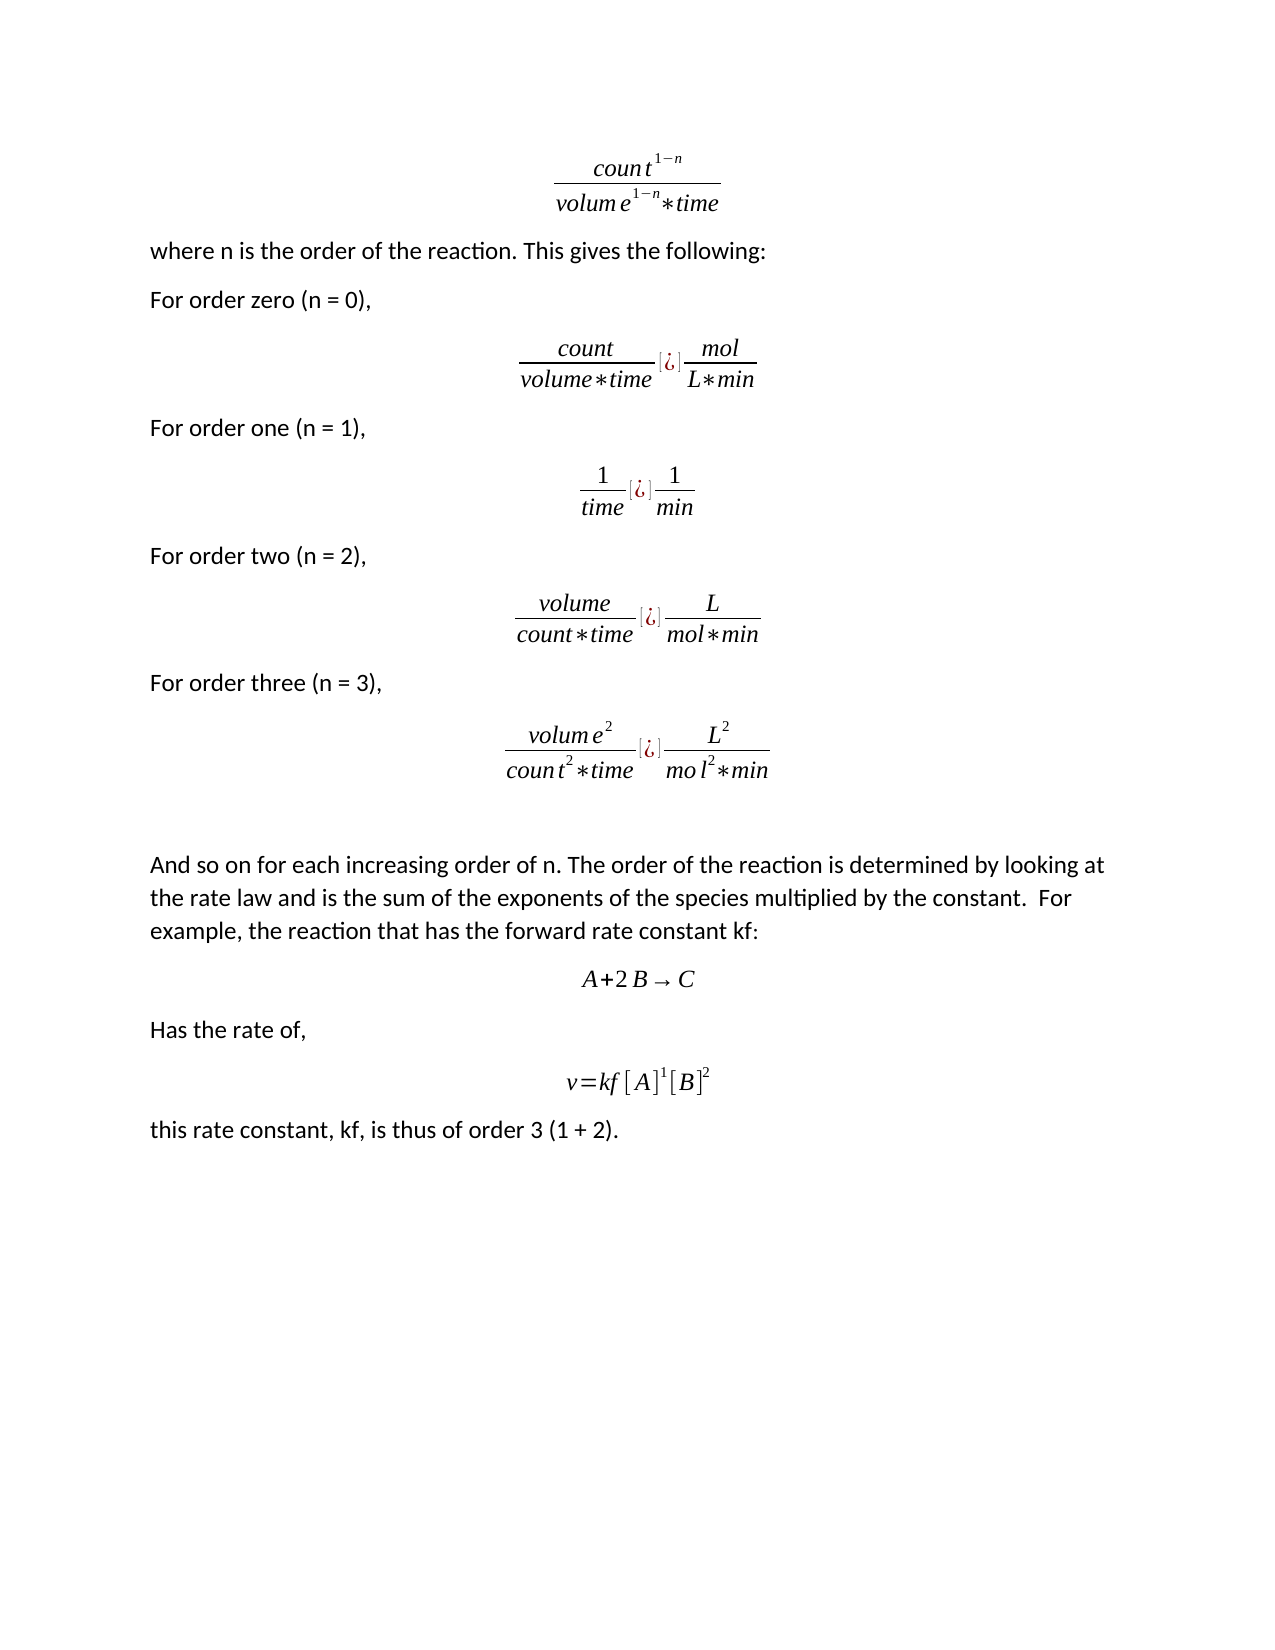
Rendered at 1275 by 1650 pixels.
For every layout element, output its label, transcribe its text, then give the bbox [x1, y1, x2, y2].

text where n is the order of the reaction. This gives the following: [150, 235, 1125, 266]
text Has the rate of, [150, 1014, 1125, 1044]
text And so on for each increasing order of n. The order of the reaction is determined by looking at the rate law and is the sum of the exponents of the species multiplied by the constant. For example, the reaction that has the forward rate constant kf: [150, 849, 1125, 945]
text For order zero (n = 0), [150, 285, 1125, 315]
text For order two (n = 2), [150, 540, 1125, 570]
text For order three (n = 3), [150, 667, 1125, 698]
text this rate constant, kf, is thus of order 3 (1 + 2). [150, 1115, 1125, 1145]
text For order one (n = 1), [150, 412, 1125, 443]
